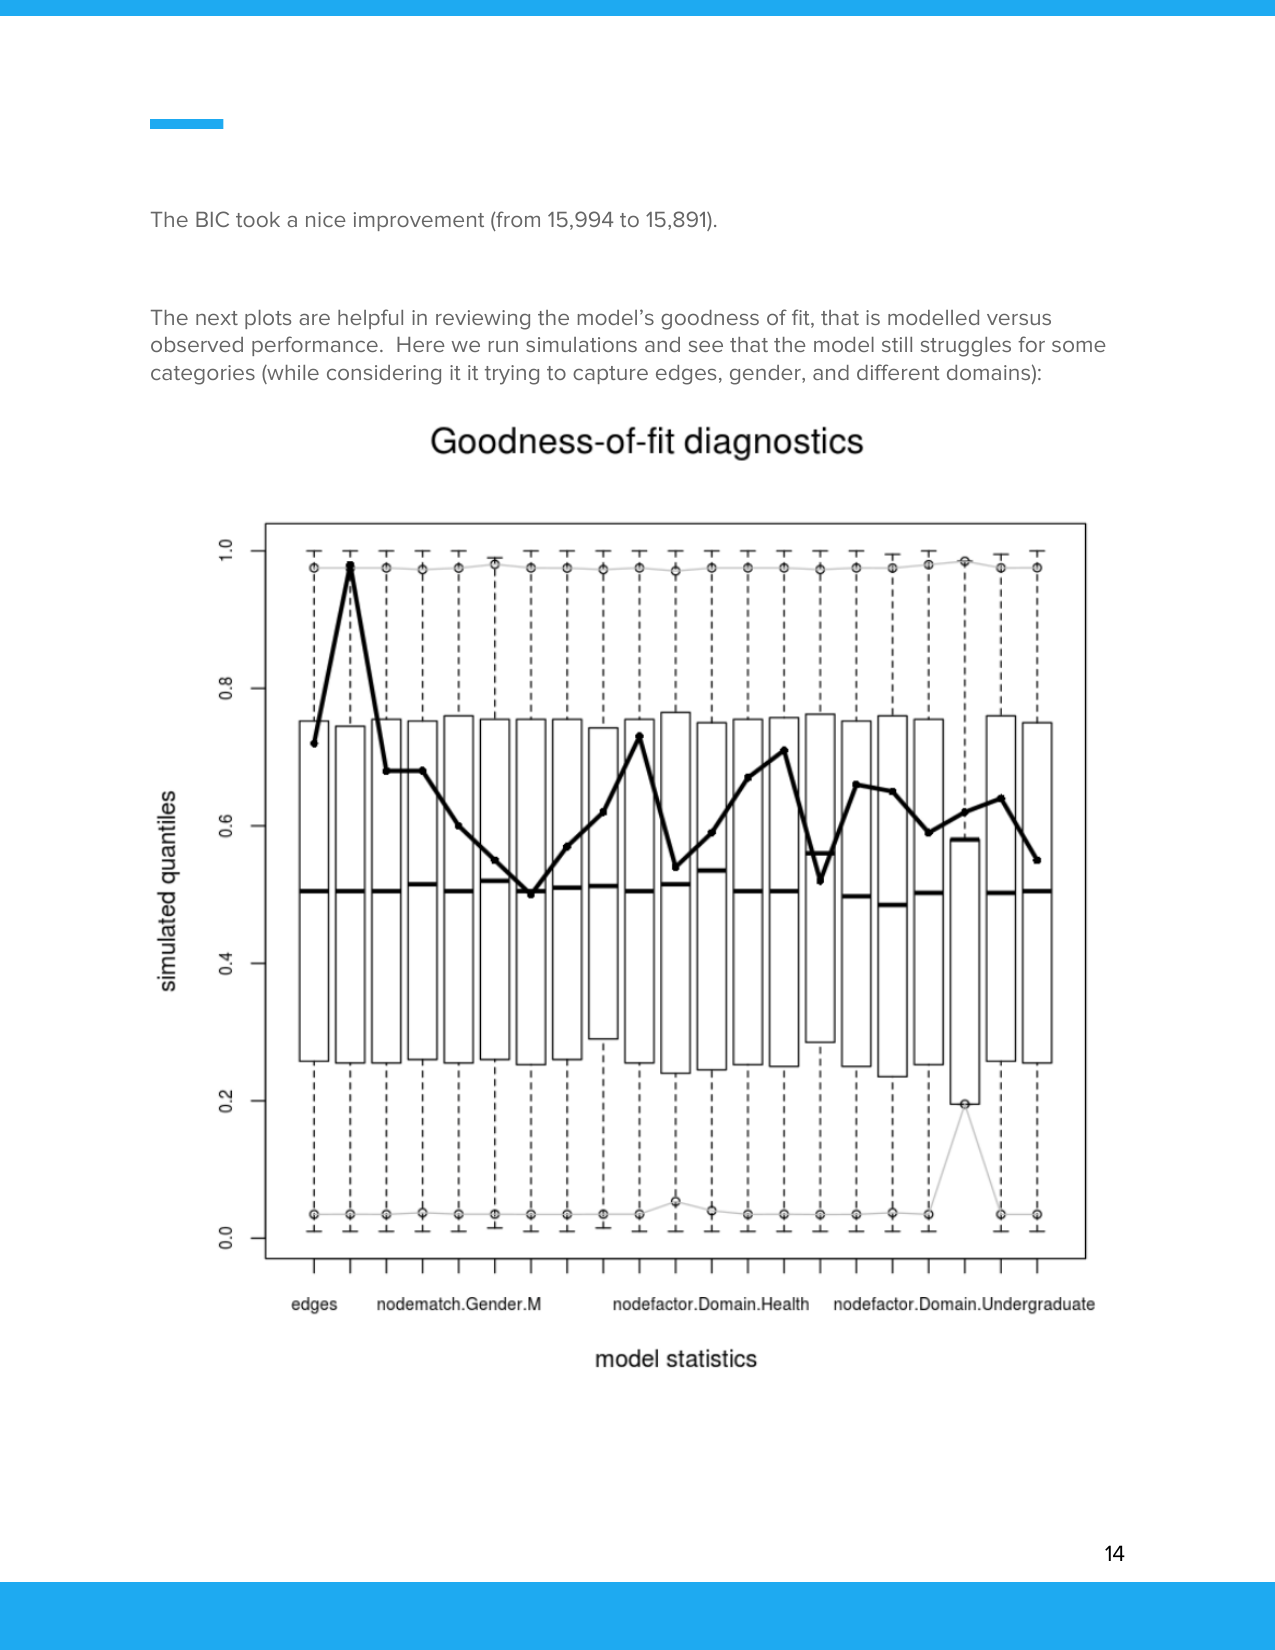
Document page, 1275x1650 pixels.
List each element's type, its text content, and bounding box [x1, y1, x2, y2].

picture [150, 408, 1125, 1392]
picture [0, 1582, 1275, 1650]
picture [150, 119, 224, 129]
picture [0, 0, 1275, 16]
text The next plots are helpful in reviewing the model’s goodness of fit, that is modelled versus observed performance. Here we run simulations and see that the model still struggles for some categories (while considering it it trying to capture edges, gender, and different domains): [150, 304, 1125, 388]
text The BIC took a nice improvement (from 15,994 to 15,891). [150, 206, 1125, 234]
